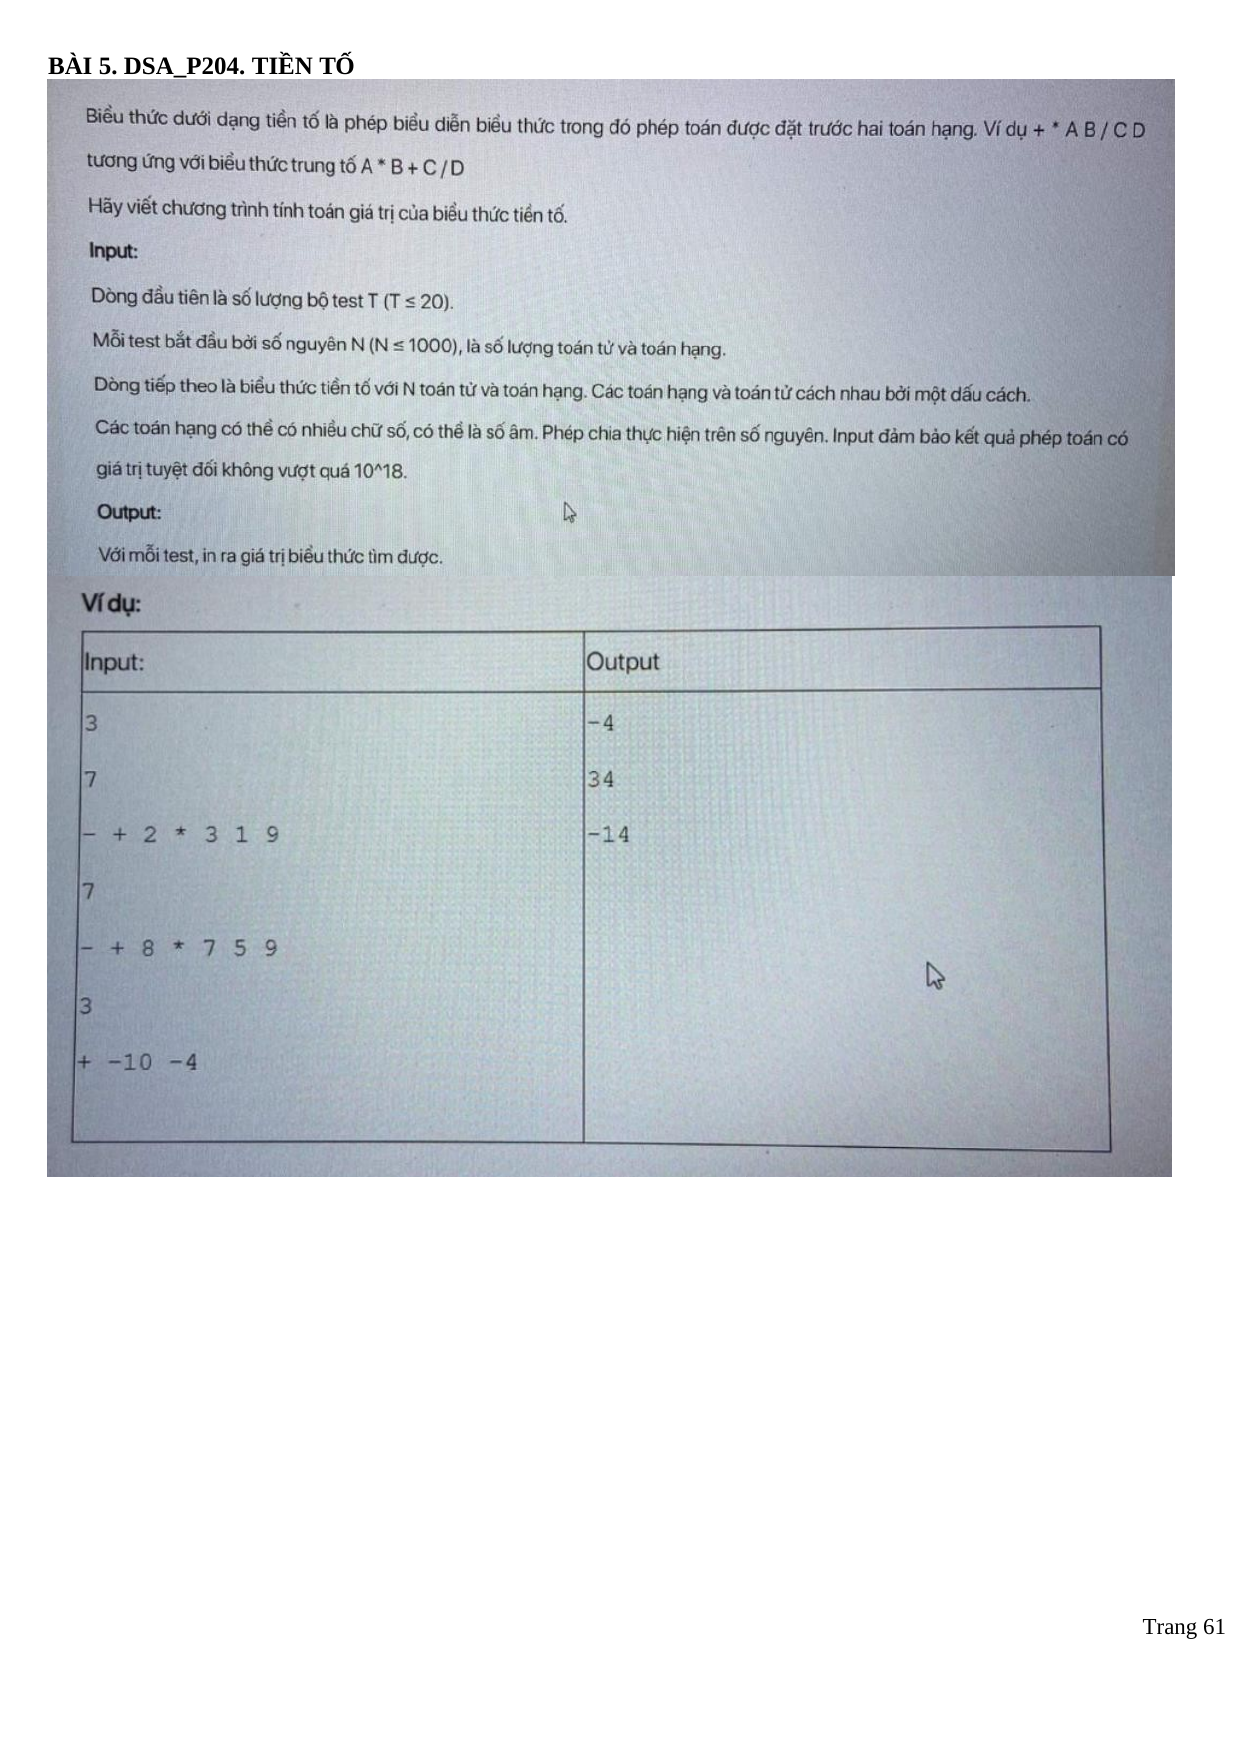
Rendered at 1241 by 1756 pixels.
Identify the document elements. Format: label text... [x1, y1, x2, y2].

picture [47, 79, 1175, 1177]
text BÀI 5. DSA_P204. TIỀN TỐ [48, 51, 1226, 80]
